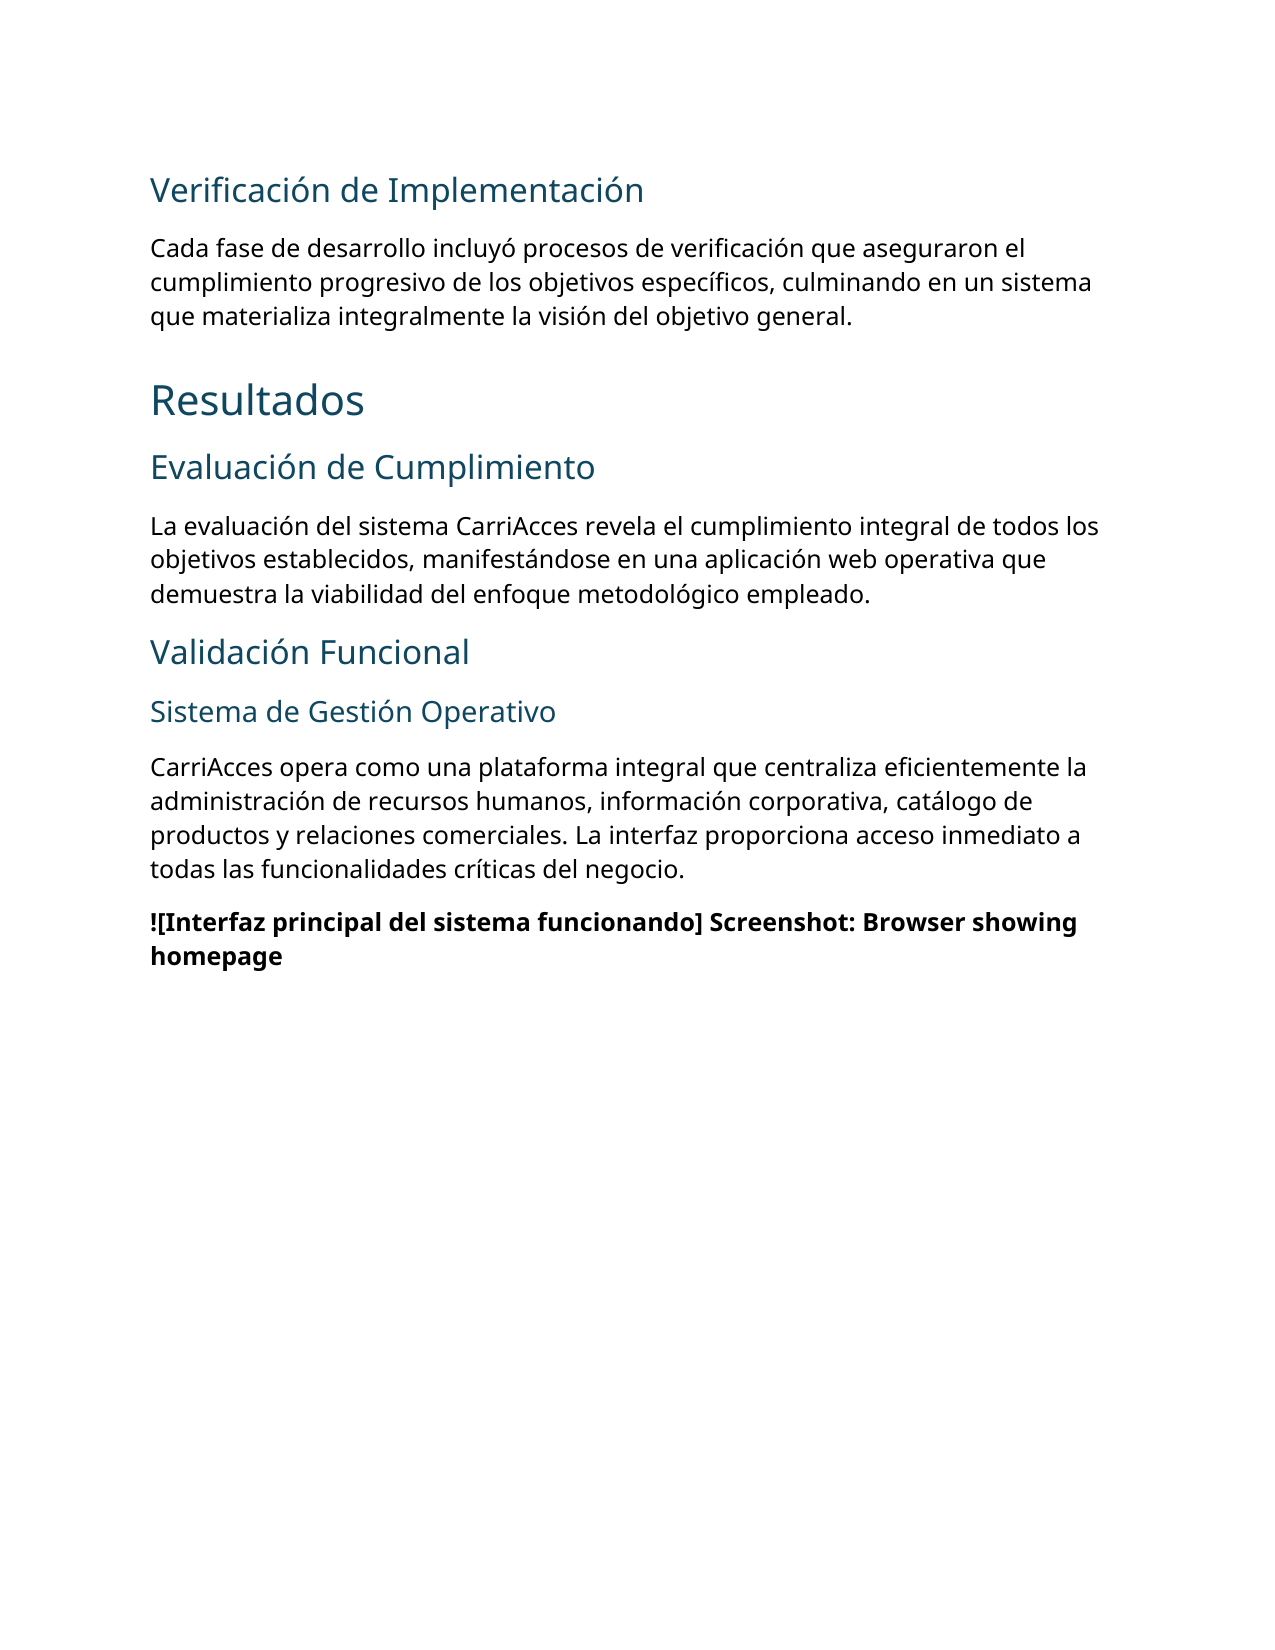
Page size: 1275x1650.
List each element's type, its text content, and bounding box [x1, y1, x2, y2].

text CarriAcces opera como una plataforma integral que centraliza eficientemente la administración de recursos humanos, información corporativa, catálogo de productos y relaciones comerciales. La interfaz proporciona acceso inmediato a todas las funcionalidades críticas del negocio. [150, 749, 1125, 886]
subtitle Resultados [150, 371, 1125, 427]
text La evaluación del sistema CarriAcces revela el cumplimiento integral de todos los objetivos establecidos, manifestándose en una aplicación web operativa que demuestra la viabilidad del enfoque metodológico empleado. [150, 508, 1125, 610]
text ![Interfaz principal del sistema funcionando] Screenshot: Browser showing homepage [150, 904, 1125, 973]
subtitle Sistema de Gestión Operativo [150, 691, 1125, 731]
subtitle Verificación de Implementación [150, 167, 1125, 212]
subtitle Evaluación de Cumplimiento [150, 444, 1125, 489]
subtitle Validación Funcional [150, 629, 1125, 674]
text Cada fase de desarrollo incluyó procesos de verificación que aseguraron el cumplimiento progresivo de los objetivos específicos, culminando en un sistema que materializa integralmente la visión del objetivo general. [150, 231, 1125, 333]
